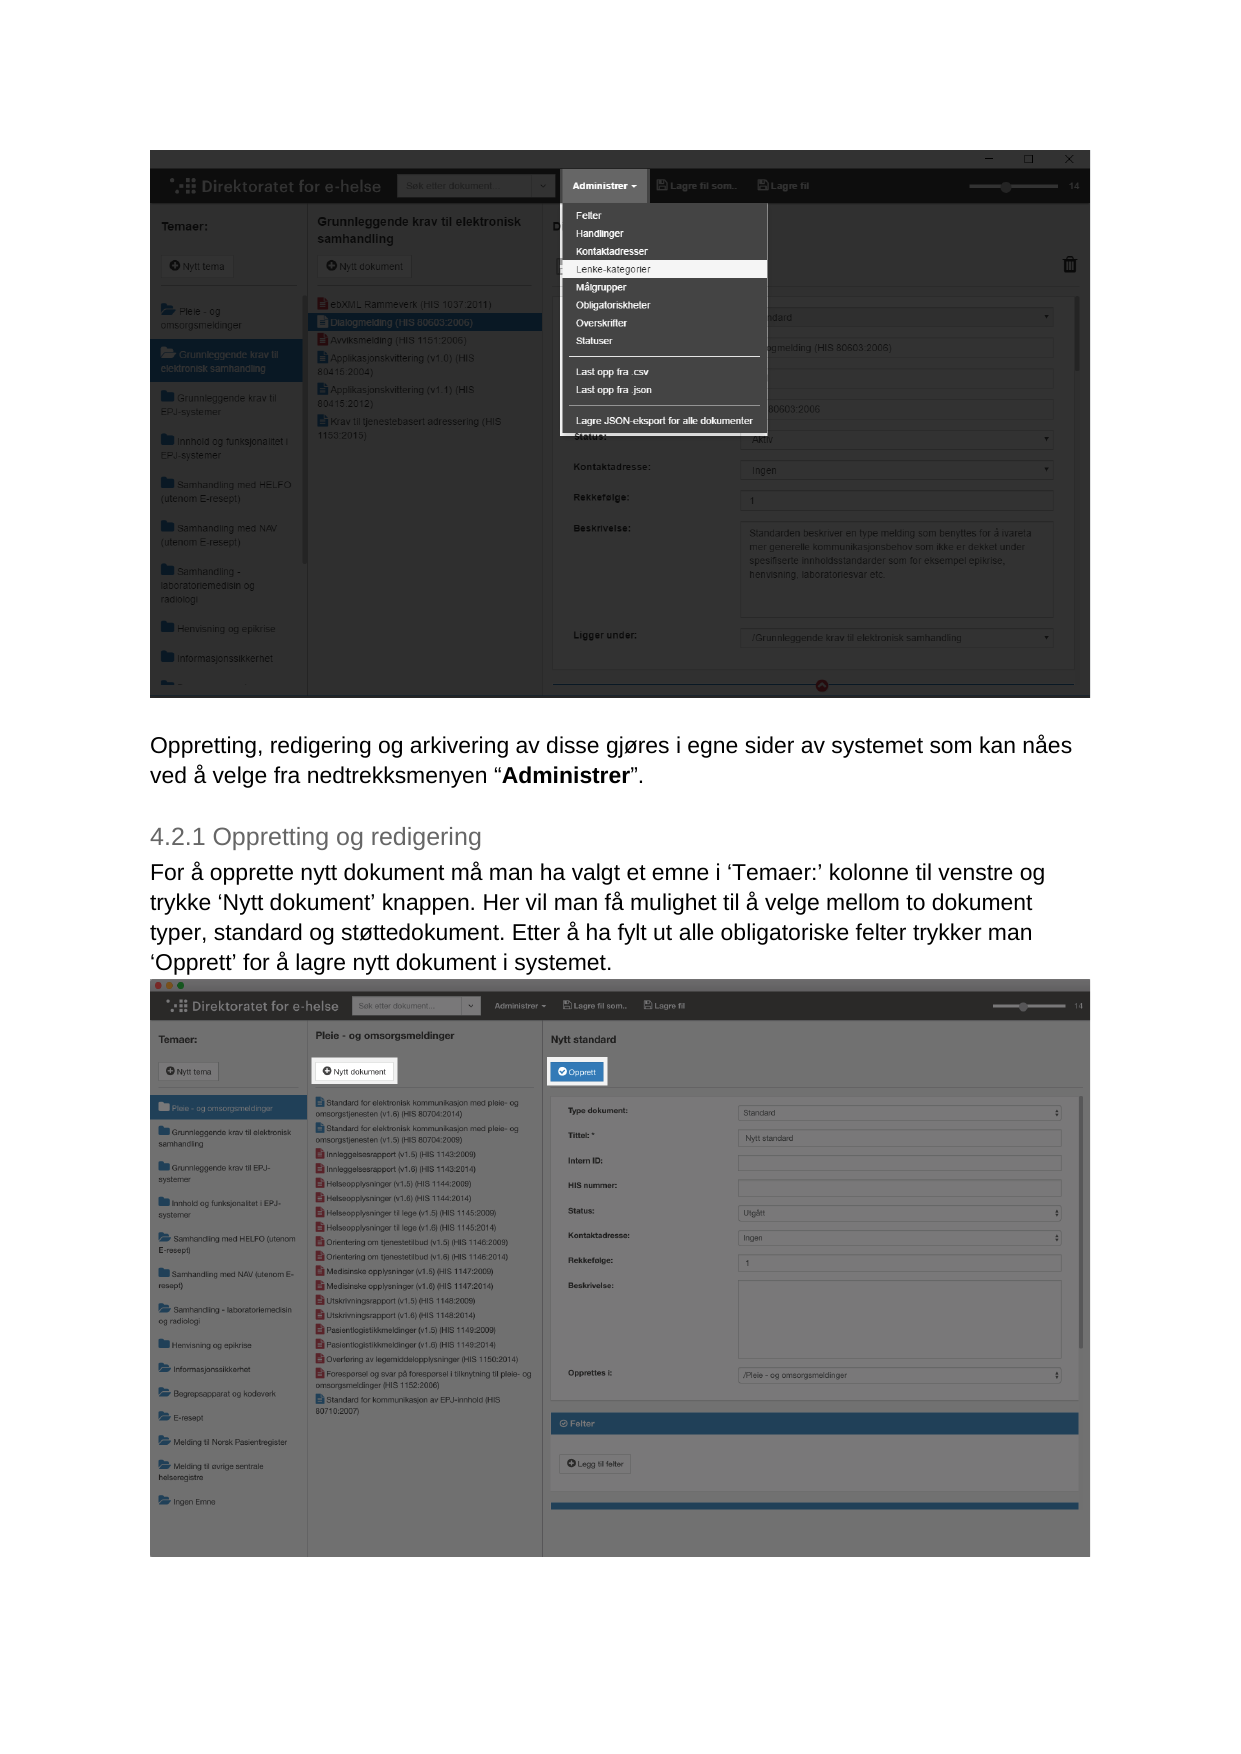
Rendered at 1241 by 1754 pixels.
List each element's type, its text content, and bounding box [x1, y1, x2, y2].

text Oppretting, redigering og arkivering av disse gjøres i egne sider av systemet som kan nåes ved å velge fra nedtrekksmenyen “Administrer”. [150, 732, 1090, 788]
text For å opprette nytt dokument må man ha valgt et emne i ‘Temaer:’ kolonne til venstre og trykke ‘Nytt dokument’ knappen. Her vil man få mulighet til å velge mellom to dokument typer, standard og støttedokument. Etter å ha fylt ut alle obligatoriske felter trykker man ‘Opprett’ for å lagre nytt dokument i systemet. [150, 859, 1090, 979]
subtitle 4.2.1 Oppretting og redigering [150, 822, 1090, 850]
picture [150, 150, 1091, 698]
picture [150, 979, 1091, 1557]
